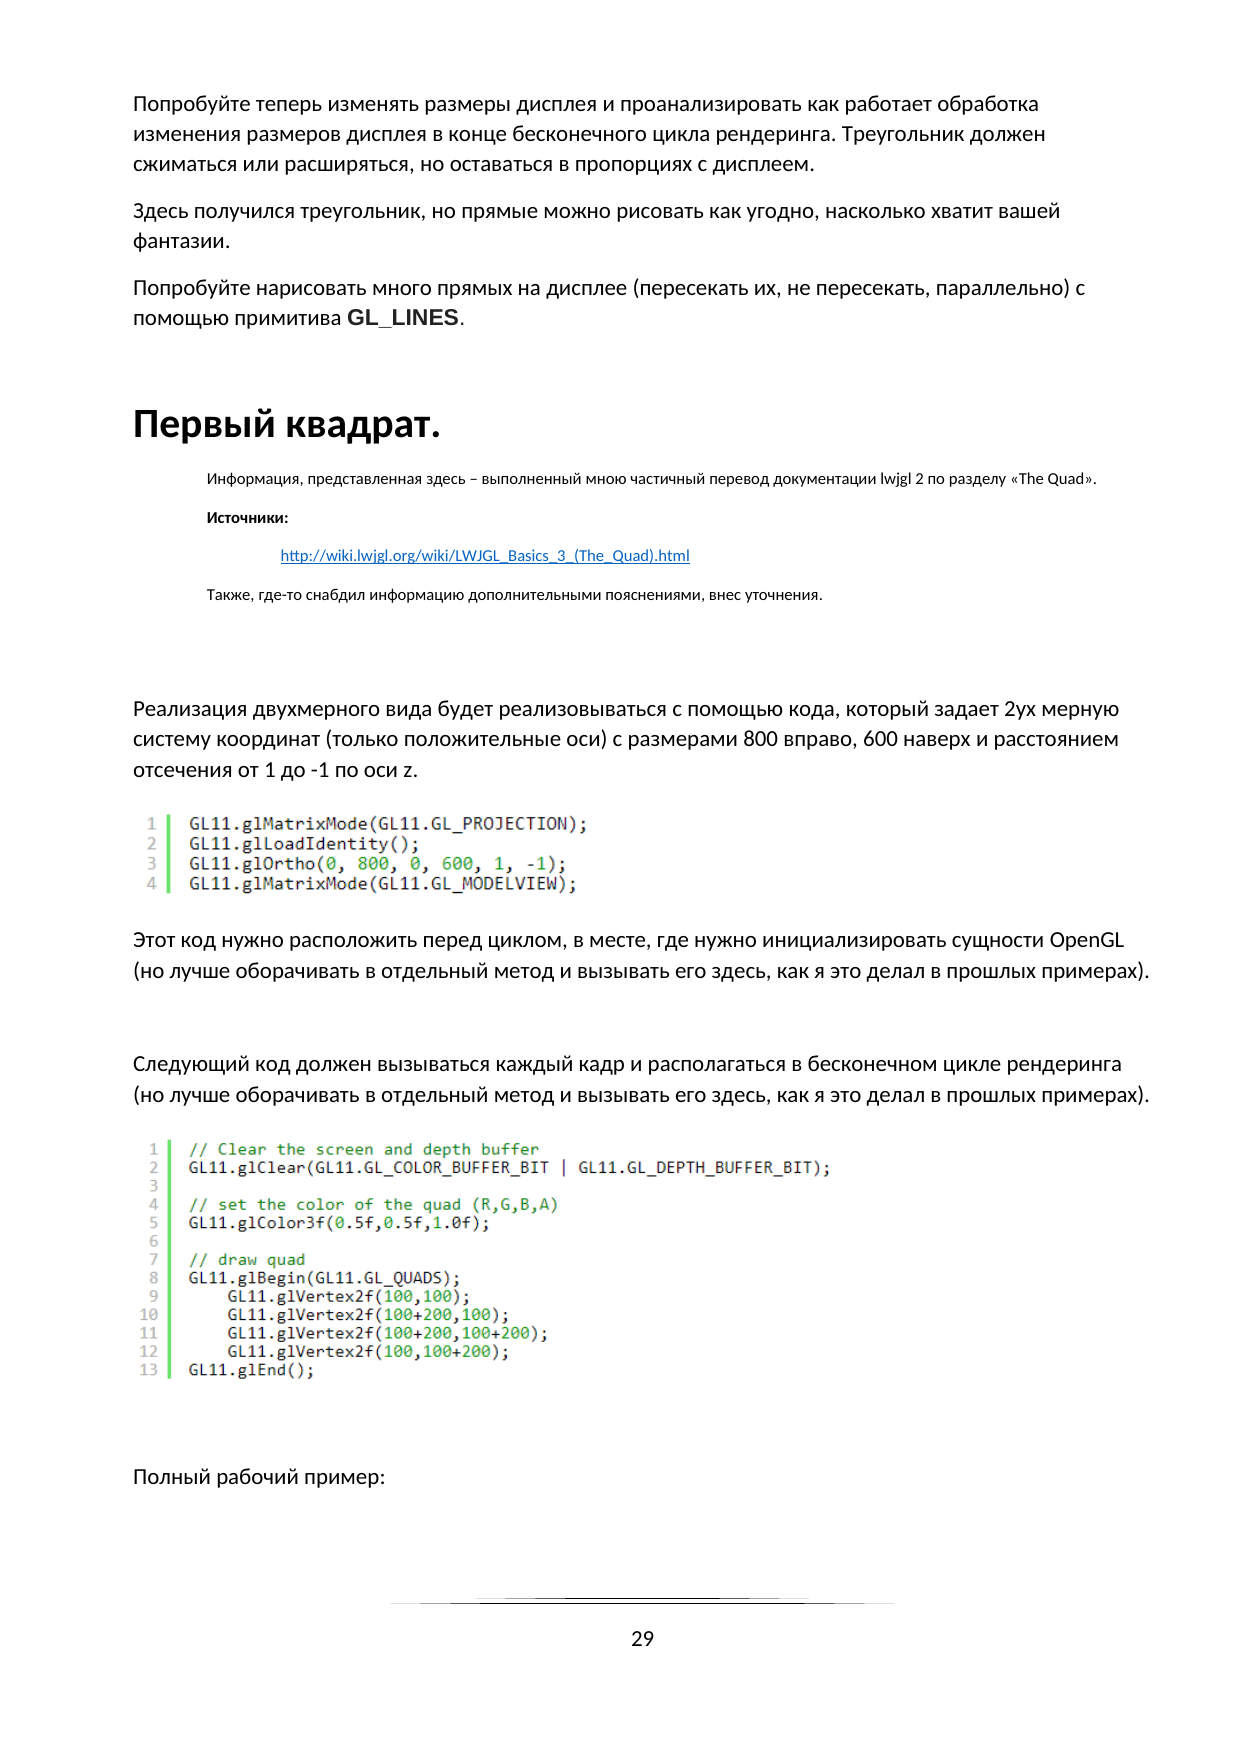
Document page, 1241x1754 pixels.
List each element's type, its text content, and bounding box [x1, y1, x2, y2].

text Первый квадрат. [133, 397, 1152, 448]
text Следующий код должен вызываться каждый кадр и располагаться в бесконечном цикле рендеринга (но лучше оборачивать в отдельный метод и вызывать его здесь, как я это делал в прошлых примерах). [133, 1049, 1152, 1108]
picture [132, 801, 607, 907]
text Этот код нужно расположить перед циклом, в месте, где нужно инициализировать сущности OpenGL (но лучше оборачивать в отдельный метод и вызывать его здесь, как я это делал в прошлых примерах). [133, 926, 1152, 984]
text Полный рабочий пример: [133, 1462, 1152, 1490]
text Реализация двухмерного вида будет реализовываться с помощью кода, который задает 2ух мерную систему координат (только положительные оси) с размерами 800 вправо, 600 наверх и расстоянием отсечения от 1 до -1 по оси z. [133, 694, 1152, 783]
text Источники: [207, 507, 1152, 527]
text Информация, представленная здесь – выполненный мною частичный перевод документации lwjgl 2 по разделу «The Quad». [207, 468, 1152, 489]
text Попробуйте теперь изменять размеры дисплея и проанализировать как работает обработка изменения размеров дисплея в конце бесконечного цикла рендеринга. Треугольник должен сжиматься или расширяться, но оставаться в пропорциях с дисплеем. [133, 89, 1152, 177]
text Попробуйте нарисовать много прямых на дисплее (пересекать их, не пересекать, параллельно) с помощью примитива GL_LINES. [133, 273, 1152, 331]
text Здесь получился треугольник, но прямые можно рисовать как угодно, насколько хватит вашей фантазии. [133, 196, 1152, 254]
picture [132, 1126, 851, 1396]
text Также, где-то снабдил информацию дополнительными пояснениями, внес уточнения. [207, 584, 1152, 604]
text http://wiki.lwjgl.org/wiki/LWJGL_Basics_3_(The_Quad).html [207, 546, 1152, 566]
